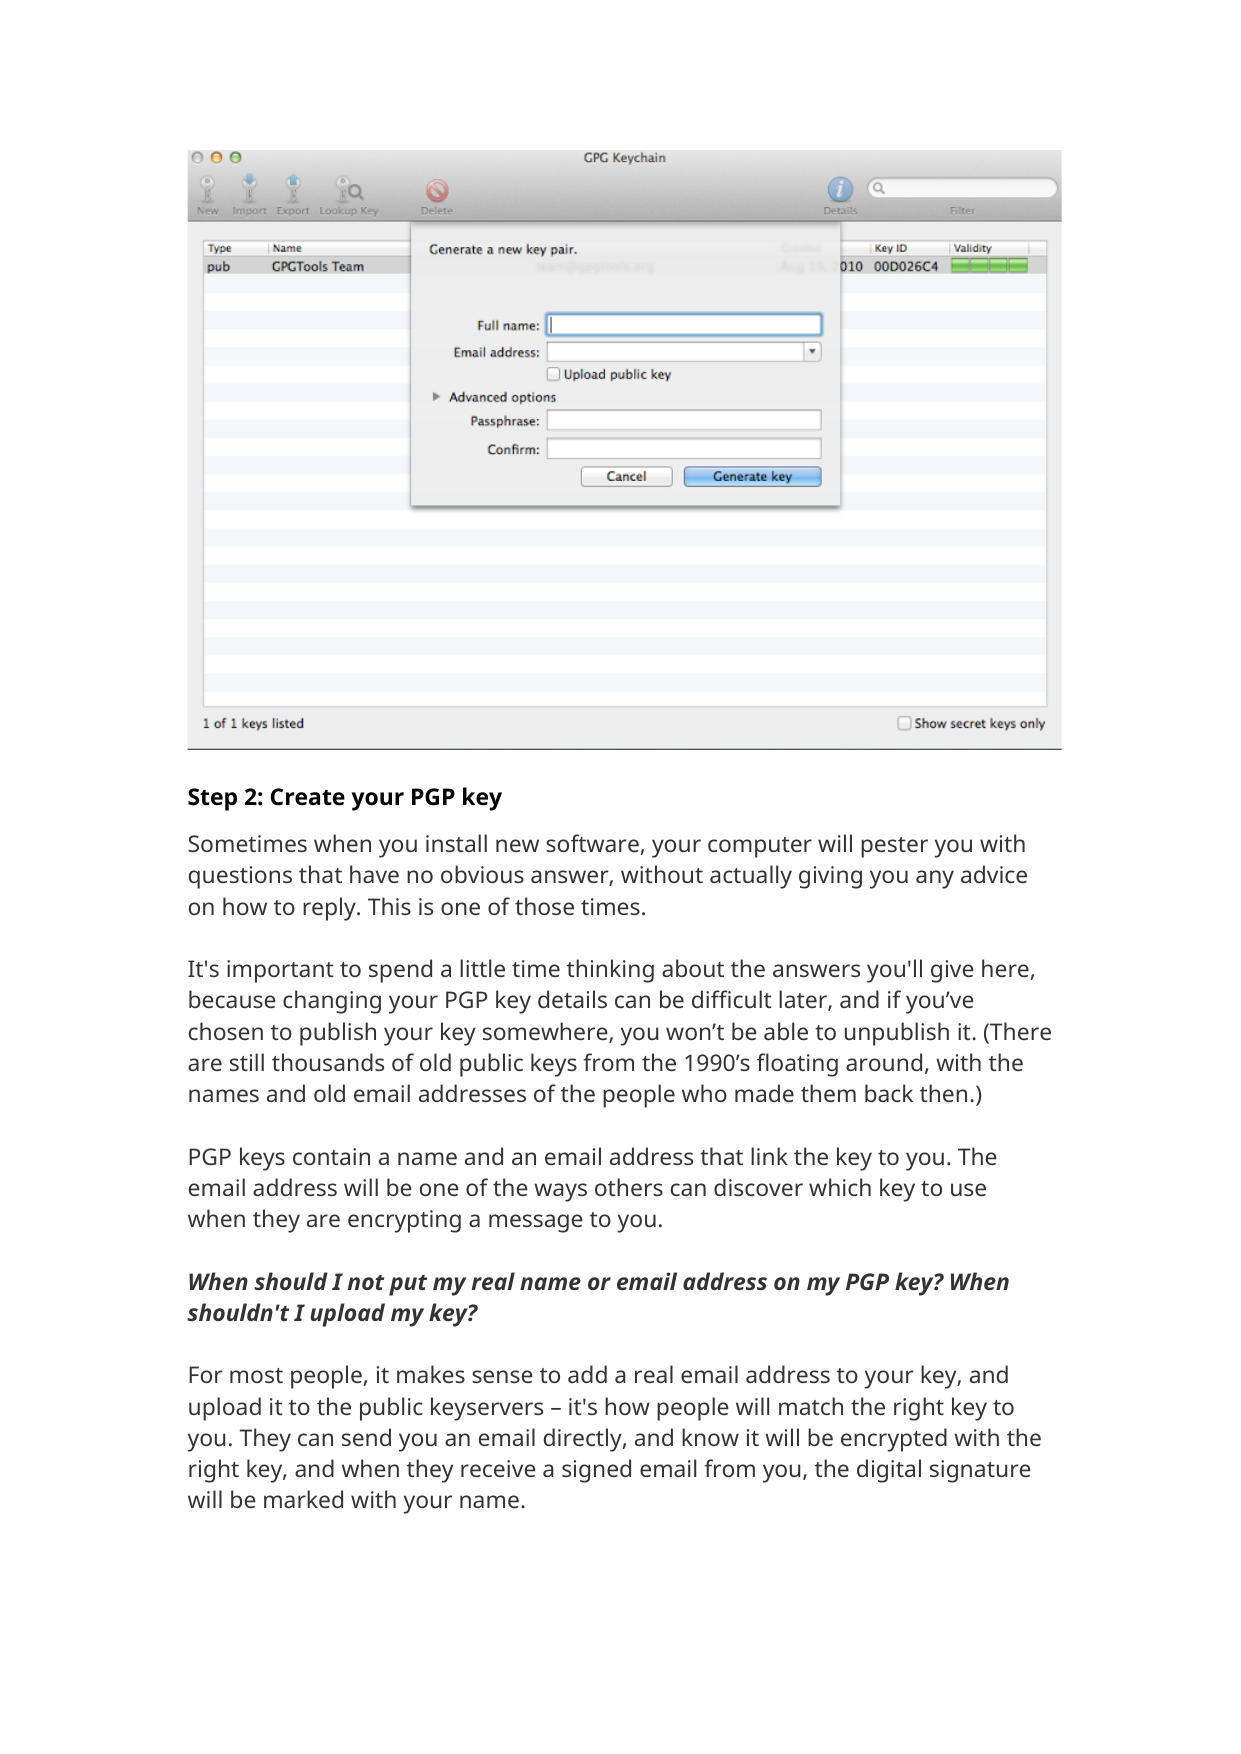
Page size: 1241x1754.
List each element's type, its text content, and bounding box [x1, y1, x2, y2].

picture [187, 150, 1062, 750]
text PGP keys contain a name and an email address that link the key to you. The email address will be one of the ways others can discover which key to use when they are encrypting a message to you. [187, 1141, 1053, 1234]
subtitle Step 2: Create your PGP key [187, 781, 1053, 812]
text Sometimes when you install new software, your computer will pester you with questions that have no obvious answer, without actually giving you any advice on how to reply. This is one of those times. [187, 828, 1053, 922]
text For most people, it makes sense to add a real email address to your key, and upload it to the public keyservers – it's how people will match the right key to you. They can send you an email directly, and know it will be encrypted with the right key, and when they receive a signed email from you, the digital signature will be marked with your name. [187, 1359, 1053, 1516]
text It's important to spend a little time thinking about the answers you'll give here, because changing your PGP key details can be difficult later, and if you’ve chosen to publish your key somewhere, you won’t be able to unpublish it. (There are still thousands of old public keys from the 1990’s floating around, with the names and old email addresses of the people who made them back then.) [187, 953, 1053, 1109]
text When should I not put my real name or email address on my PGP key? When shouldn't I upload my key? [187, 1266, 1053, 1328]
